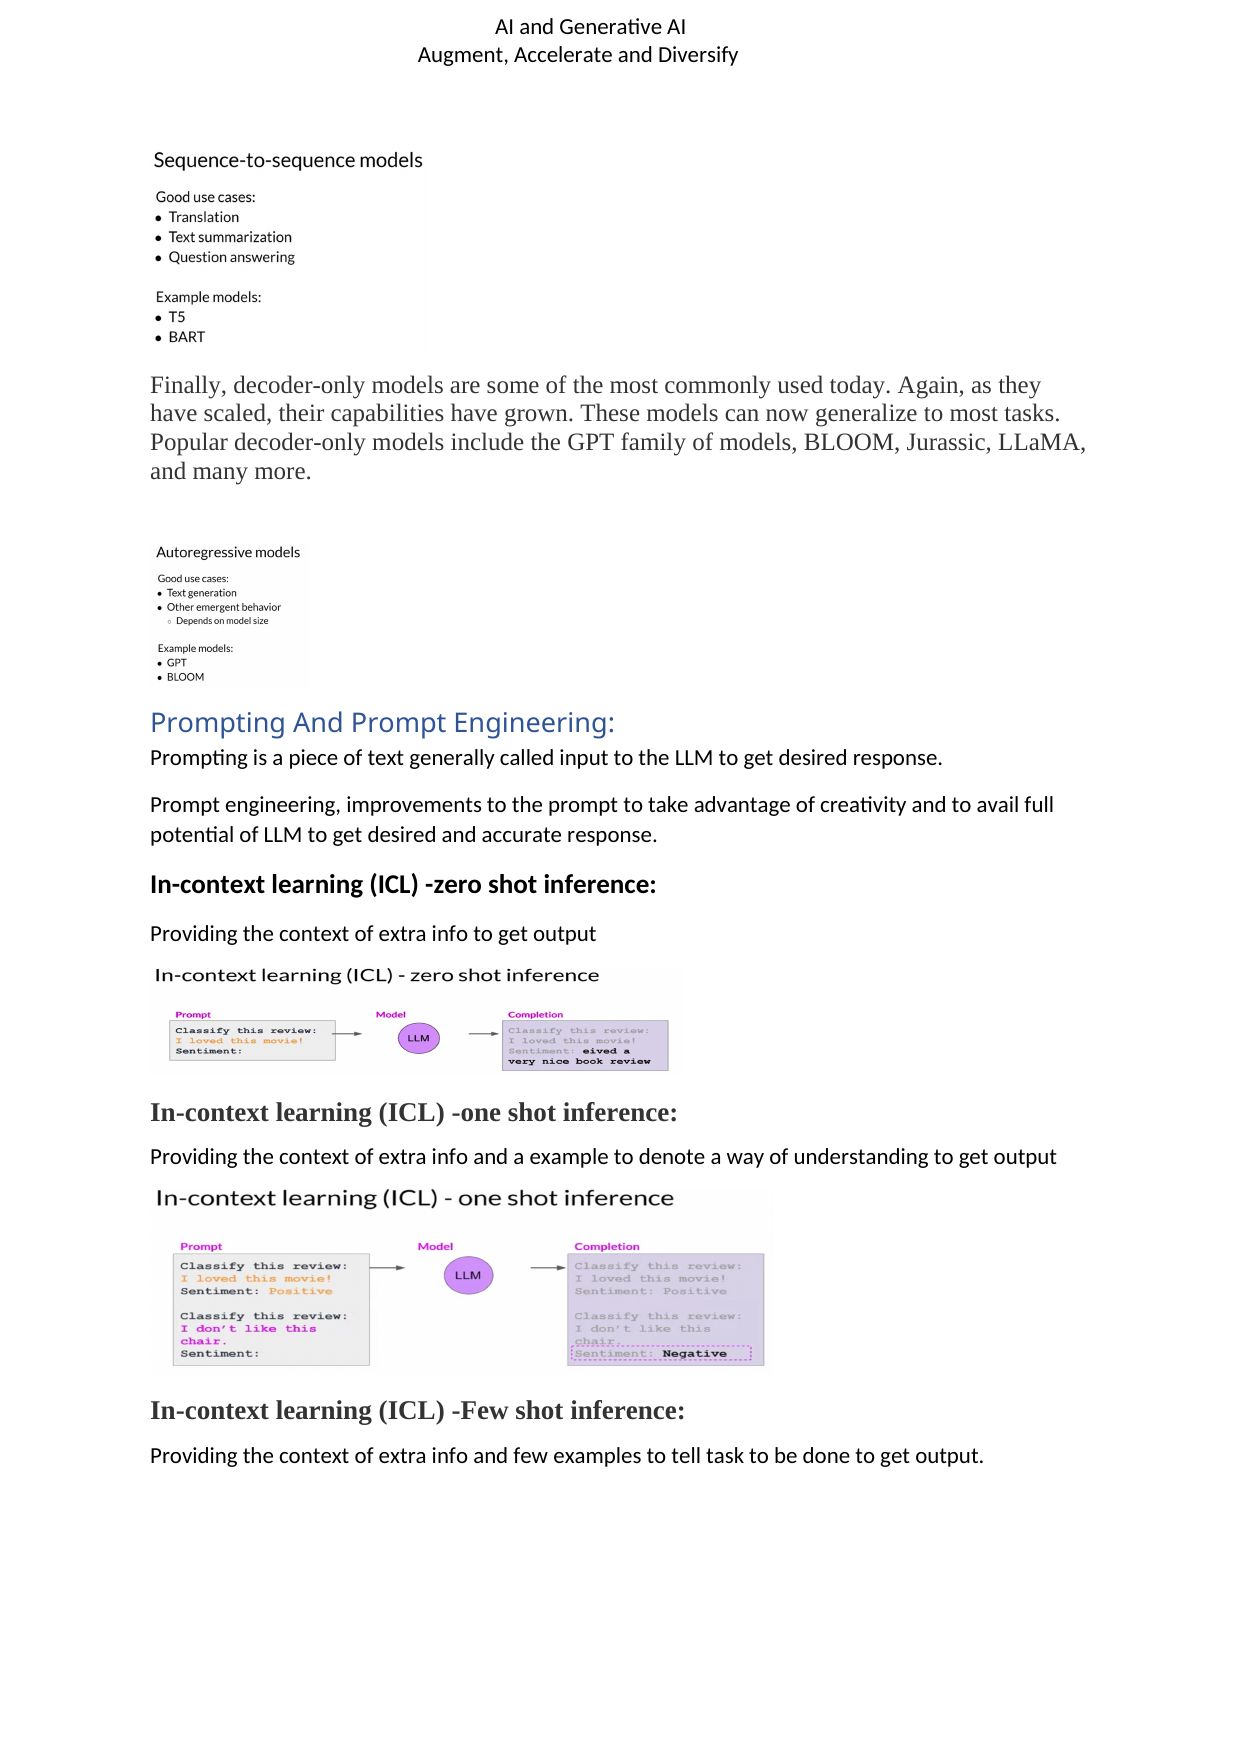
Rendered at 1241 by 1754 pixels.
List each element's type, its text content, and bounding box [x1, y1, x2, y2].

text Providing the context of extra info and a example to denote a way of understanding to get output [150, 1142, 1090, 1171]
text Finally, decoder-only models are some of the most commonly used today. Again, as they have scaled, their capabilities have grown. These models can now generalize to most tasks. Popular decoder-only models include the GPT family of models, BLOOM, Jurassic, LLaMA, and many more. [150, 370, 1090, 485]
picture [150, 966, 686, 1077]
picture [150, 150, 428, 355]
text Prompt engineering, improvements to the prompt to take advantage of creativity and to avail full potential of LLM to get desired and accurate response. [150, 790, 1090, 848]
text Providing the context of extra info to get output [150, 919, 1090, 947]
text In-context learning (ICL) -zero shot inference: [150, 867, 1090, 900]
picture [150, 544, 310, 688]
subtitle Prompting And Prompt Engineering: [150, 703, 1090, 740]
text In-context learning (ICL) -Few shot inference: [150, 1394, 1090, 1425]
text Providing the context of extra info and few examples to tell task to be done to get output. [150, 1441, 1090, 1469]
text Prompting is a piece of text generally called input to the LLM to get desired response. [150, 743, 1090, 771]
picture [150, 1189, 774, 1376]
text In-context learning (ICL) -one shot inference: [150, 1096, 1090, 1127]
